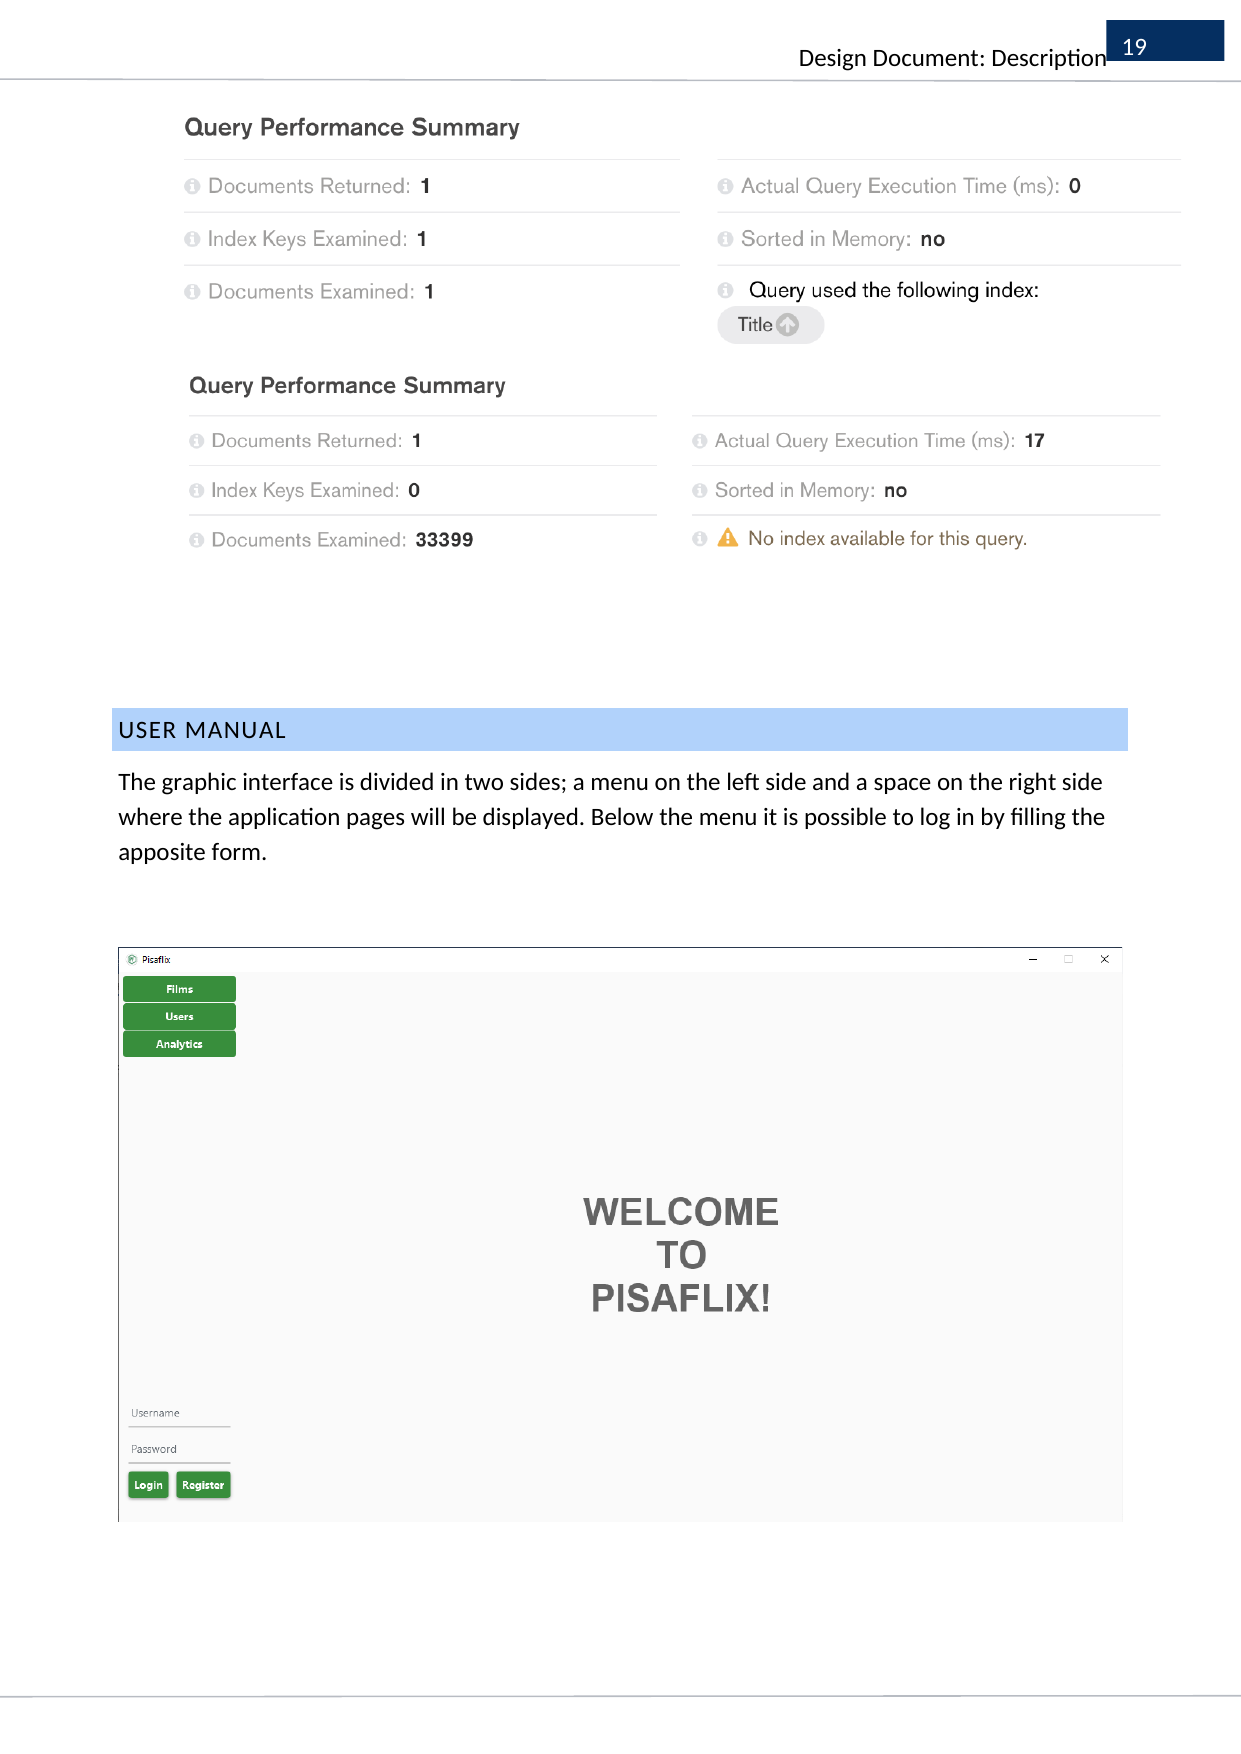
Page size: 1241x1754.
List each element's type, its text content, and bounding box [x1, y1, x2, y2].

picture [177, 104, 1182, 351]
subtitle User Manual [118, 714, 1122, 745]
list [154, 104, 1122, 592]
picture [177, 355, 1182, 592]
picture [118, 947, 1123, 1522]
text The graphic interface is divided in two sides; a menu on the left side and a space on the right side where the application pages will be displayed. Below the menu it is possible to log in by filling the apposite form. [118, 766, 1122, 866]
